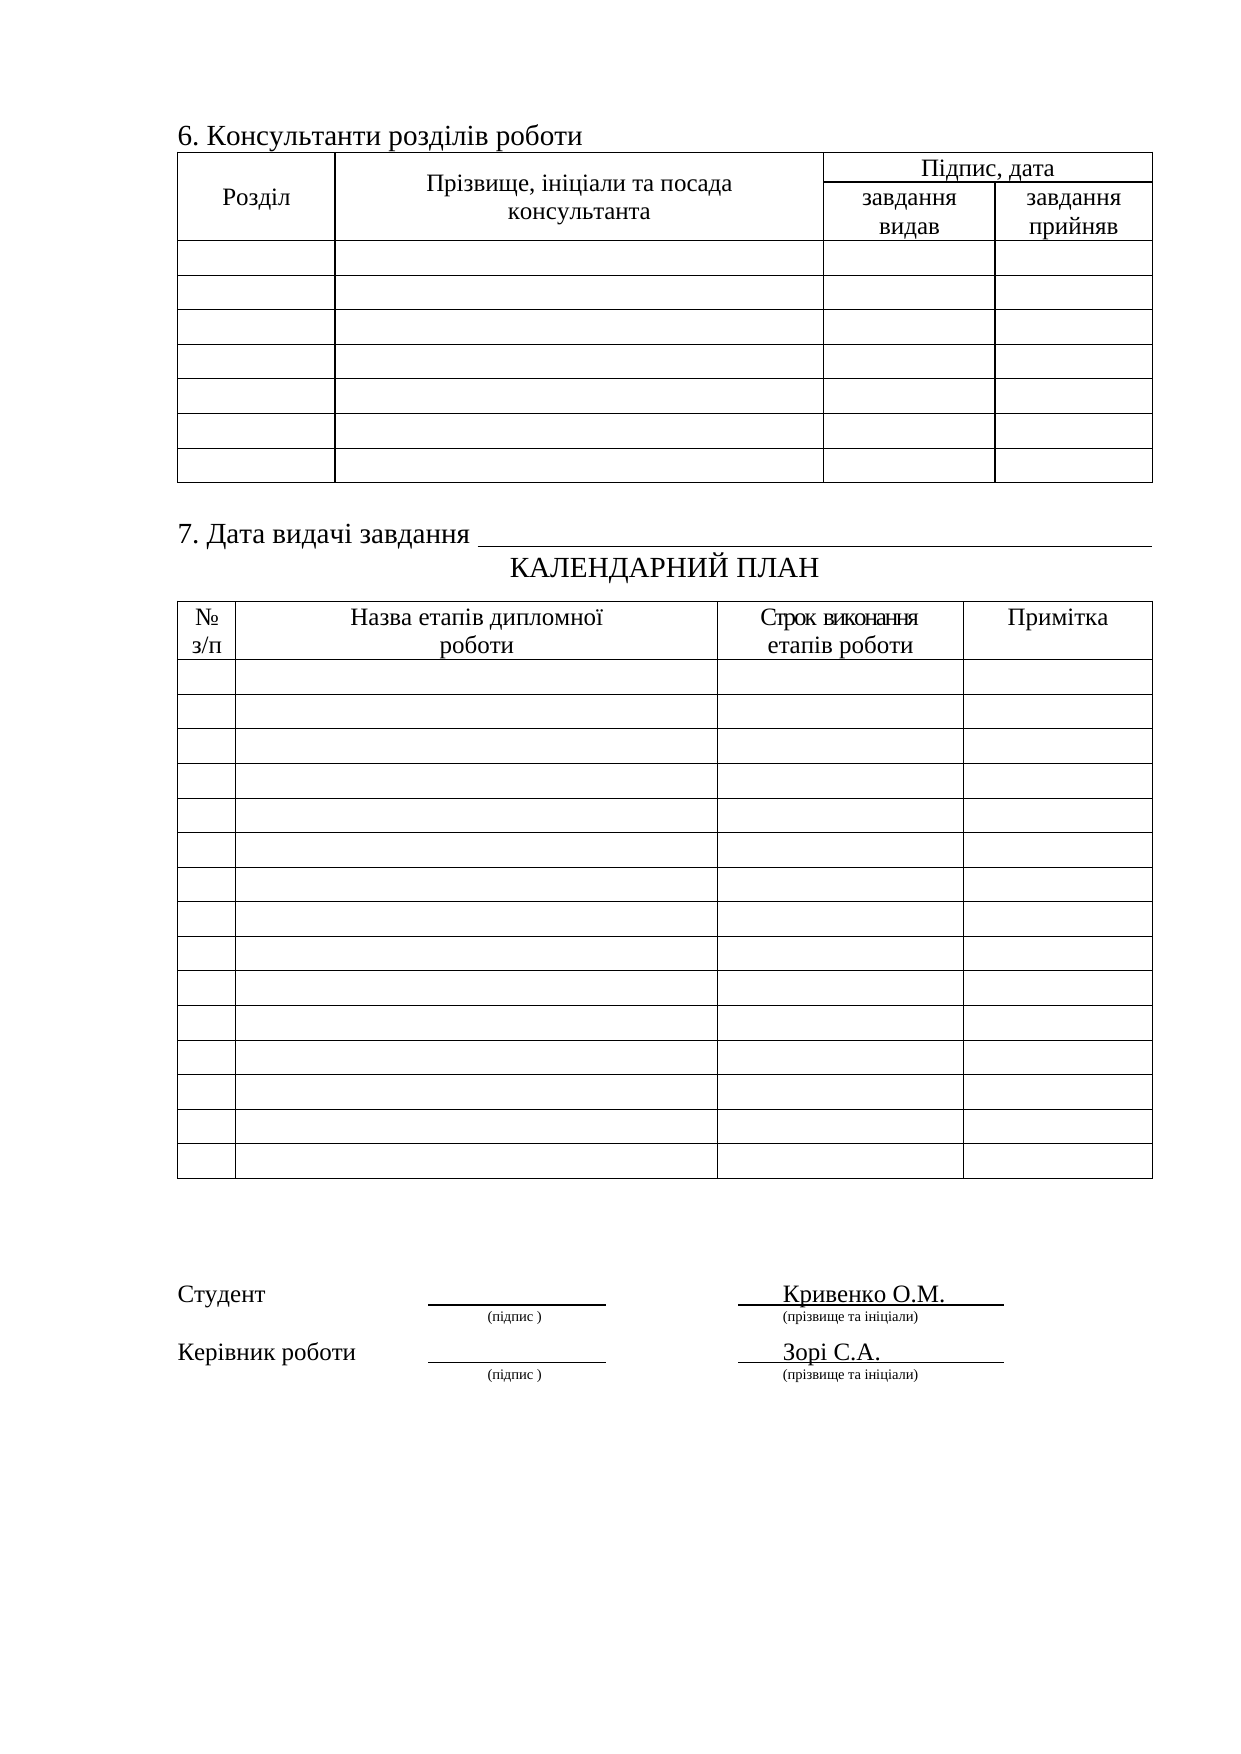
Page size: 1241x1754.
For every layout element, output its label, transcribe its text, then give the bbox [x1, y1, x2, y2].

table_cell [236, 868, 717, 901]
table_cell завдання видав [824, 183, 994, 240]
table_cell [236, 1041, 717, 1074]
table_cell [236, 660, 717, 694]
table_cell [178, 1144, 235, 1178]
table_cell [178, 241, 334, 274]
table_cell [964, 868, 1152, 901]
table_cell [718, 660, 963, 694]
table_header Прізвище, ініціали та посада консультанта [336, 153, 823, 240]
table_header № з/п [178, 602, 235, 659]
table_cell [964, 902, 1152, 936]
table_cell [236, 1006, 717, 1039]
table_cell [996, 379, 1152, 413]
table_cell [996, 449, 1152, 482]
table_cell [236, 1075, 717, 1109]
table_cell [178, 414, 334, 447]
table_cell [964, 1075, 1152, 1109]
table_cell [336, 276, 823, 309]
table_cell [718, 833, 963, 867]
table_header Примітка [964, 602, 1152, 659]
table_cell [178, 868, 235, 901]
table_cell [718, 902, 963, 936]
table_cell [964, 833, 1152, 867]
table_cell [336, 310, 823, 344]
table_cell [178, 276, 334, 309]
table_cell [996, 345, 1152, 378]
table_cell [718, 1006, 963, 1039]
table_cell [178, 379, 334, 413]
table_cell [178, 1006, 235, 1039]
table_cell [236, 799, 717, 832]
table_cell [336, 379, 823, 413]
table_cell [178, 971, 235, 1005]
table_cell [718, 799, 963, 832]
table_cell [178, 729, 235, 763]
table_cell [178, 695, 235, 728]
table_cell [236, 937, 717, 970]
table_cell [178, 902, 235, 936]
table_cell [996, 241, 1152, 274]
table_cell [718, 1144, 963, 1178]
table_cell [718, 971, 963, 1005]
table_cell [964, 1006, 1152, 1039]
table_cell [824, 310, 994, 344]
table_cell [964, 660, 1152, 694]
table_cell [236, 833, 717, 867]
table_cell [964, 971, 1152, 1005]
table_cell [336, 414, 823, 447]
table_cell [236, 729, 717, 763]
table_cell [718, 764, 963, 797]
table_cell [824, 345, 994, 378]
text (підпис ) (прізвище та ініціали) [177, 1366, 1152, 1394]
text (підпис ) (прізвище та ініціали) [177, 1308, 1152, 1337]
table_cell [178, 1041, 235, 1074]
text Керівник роботи Зорі С.А. [177, 1337, 1152, 1366]
text Студент Кривенко О.М. [177, 1279, 1152, 1308]
table_cell [996, 276, 1152, 309]
text 6. Консультанти розділів роботи [177, 118, 1152, 152]
table_header Підпис, дата [824, 153, 1152, 181]
table_header Назва етапів дипломної роботи [236, 602, 717, 659]
table_cell [236, 971, 717, 1005]
table_cell [236, 1110, 717, 1143]
table_cell [824, 276, 994, 309]
table_cell [178, 937, 235, 970]
table_cell [178, 1075, 235, 1109]
table_cell [178, 449, 334, 482]
table_cell [178, 833, 235, 867]
table_cell [236, 695, 717, 728]
table_cell [336, 241, 823, 274]
table_cell [964, 695, 1152, 728]
table_cell [178, 345, 334, 378]
table_cell [964, 1041, 1152, 1074]
table_cell [964, 799, 1152, 832]
table_cell [718, 695, 963, 728]
table_cell [824, 449, 994, 482]
table_header Строк виконання етапів роботи [718, 602, 963, 659]
table_cell [964, 1110, 1152, 1143]
text 7. Дата видачі завдання [177, 517, 1152, 550]
table_cell [178, 1110, 235, 1143]
table_cell [718, 937, 963, 970]
table_cell [964, 1144, 1152, 1178]
table_cell [824, 379, 994, 413]
table_cell [178, 660, 235, 694]
table_header Розділ [178, 153, 334, 240]
text КАЛЕНДАРНИЙ ПЛАН [177, 550, 1152, 584]
table_cell [996, 414, 1152, 447]
table_cell [964, 937, 1152, 970]
table_cell [824, 241, 994, 274]
table_cell [178, 799, 235, 832]
table_cell [718, 1110, 963, 1143]
table_cell [964, 764, 1152, 797]
table_cell [824, 414, 994, 447]
table_cell [718, 1041, 963, 1074]
table_cell [718, 1075, 963, 1109]
table_cell [236, 1144, 717, 1178]
table_cell [336, 449, 823, 482]
table_cell [718, 868, 963, 901]
table_cell [236, 764, 717, 797]
table_cell [996, 310, 1152, 344]
table_cell [178, 310, 334, 344]
table_cell [964, 729, 1152, 763]
table_cell [178, 764, 235, 797]
table_cell [718, 729, 963, 763]
table_cell [336, 345, 823, 378]
table_cell [236, 902, 717, 936]
table_cell завдання прийняв [996, 183, 1152, 240]
